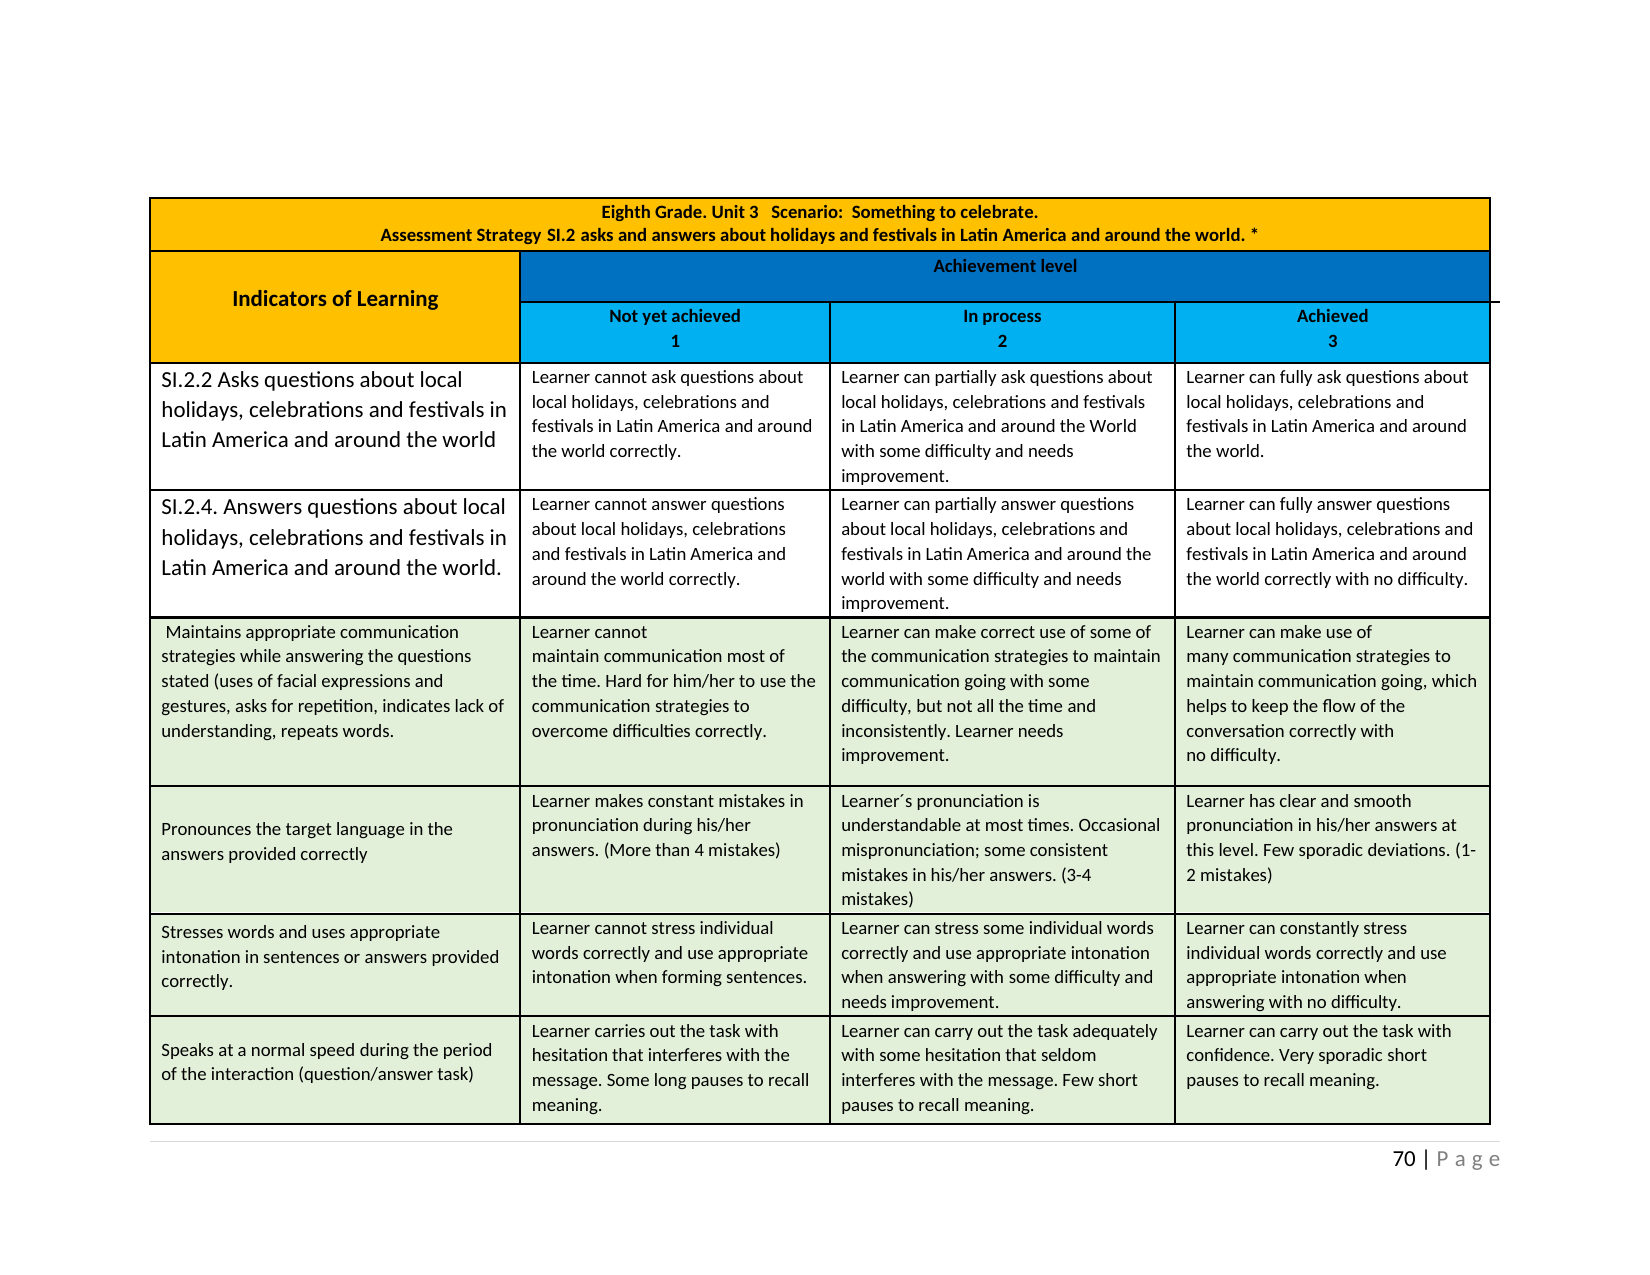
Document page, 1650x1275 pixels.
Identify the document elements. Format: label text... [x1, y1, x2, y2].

table_cell Achievement level [521, 252, 1489, 301]
table_cell Learner can carry out the task with confidence. Very sporadic short pauses to recall meaning. [1176, 1017, 1489, 1123]
table_cell Stresses words and uses appropriate intonation in sentences or answers provided correctly. [151, 915, 519, 1015]
table_cell [1491, 1015, 1500, 1123]
table_cell [1491, 362, 1500, 489]
table_cell Learner has clear and smooth pronunciation in his/her answers at this level. Few sporadic deviations. (1-2 mistakes) [1176, 787, 1489, 912]
table_cell Not yet achieved 1 [521, 303, 829, 362]
table_cell Learner cannot maintain communication most of the time. Hard for him/her to use the communication strategies to overcome difficulties correctly. [521, 619, 829, 785]
table_cell Learner can make correct use of some of the communication strategies to maintain communication going with some difficulty, but not all the time and inconsistently. Learner needs improvement. [831, 619, 1174, 785]
table_cell [1491, 913, 1500, 1015]
table_cell Learner can stress some individual words correctly and use appropriate intonation when answering with some difficulty and needs improvement. [831, 915, 1174, 1015]
table_cell Learner can make use of many communication strategies to maintain communication going, which helps to keep the flow of the conversation correctly with no difficulty. [1176, 619, 1489, 785]
table_cell [1491, 489, 1500, 616]
table_cell Speaks at a normal speed during the period of the interaction (question/answer task) [151, 1017, 519, 1123]
table_cell Learner cannot answer questions about local holidays, celebrations and festivals in Latin America and around the world correctly. [521, 491, 829, 616]
table_cell Achieved 3 [1176, 303, 1489, 362]
table_cell Learner can carry out the task adequately with some hesitation that seldom interferes with the message. Few short pauses to recall meaning. [831, 1017, 1174, 1123]
table_cell Learner can partially ask questions about local holidays, celebrations and festivals in Latin America and around the World with some difficulty and needs improvement. [831, 364, 1174, 489]
table_cell Learner cannot ask questions about local holidays, celebrations and festivals in Latin America and around the world correctly. [521, 364, 829, 489]
table_cell Learner can constantly stress individual words correctly and use appropriate intonation when answering with no difficulty. [1176, 915, 1489, 1015]
table_cell SI.2.4. Answers questions about local holidays, celebrations and festivals in Latin America and around the world. [151, 491, 519, 616]
table_cell SI.2.2 Asks questions about local holidays, celebrations and festivals in Latin America and around the world [151, 364, 519, 489]
table_cell Learner can fully answer questions about local holidays, celebrations and festivals in Latin America and around the world correctly with no difficulty. [1176, 491, 1489, 616]
table_cell Maintains appropriate communication strategies while answering the questions stated (uses of facial expressions and gestures, asks for repetition, indicates lack of understanding, repeats words. [151, 619, 519, 785]
table_header Eighth Grade. Unit 3 Scenario: Something to celebrate. Assessment Strategy SI.2 asks and answers about holidays and festivals in Latin America and around the world. * [151, 199, 1489, 250]
table_cell Learner can fully ask questions about local holidays, celebrations and festivals in Latin America and around the world. [1176, 364, 1489, 489]
table_cell [1491, 616, 1500, 785]
table_cell Learner cannot stress individual words correctly and use appropriate intonation when forming sentences. [521, 915, 829, 1015]
table_cell Learner can partially answer questions about local holidays, celebrations and festivals in Latin America and around the world with some difficulty and needs improvement. [831, 491, 1174, 616]
table_cell Pronounces the target language in the answers provided correctly [151, 787, 519, 912]
table_cell Learner makes constant mistakes in pronunciation during his/her answers. (More than 4 mistakes) [521, 787, 829, 912]
table_cell Learner carries out the task with hesitation that interferes with the message. Some long pauses to recall meaning. [521, 1017, 829, 1123]
table_cell In process 2 [831, 303, 1174, 362]
table_cell Learner´s pronunciation is understandable at most times. Occasional mispronunciation; some consistent mistakes in his/her answers. (3-4 mistakes) [831, 787, 1174, 912]
table_cell [1491, 785, 1500, 912]
table_cell Indicators of Learning [151, 252, 519, 362]
table_cell [1491, 303, 1500, 362]
